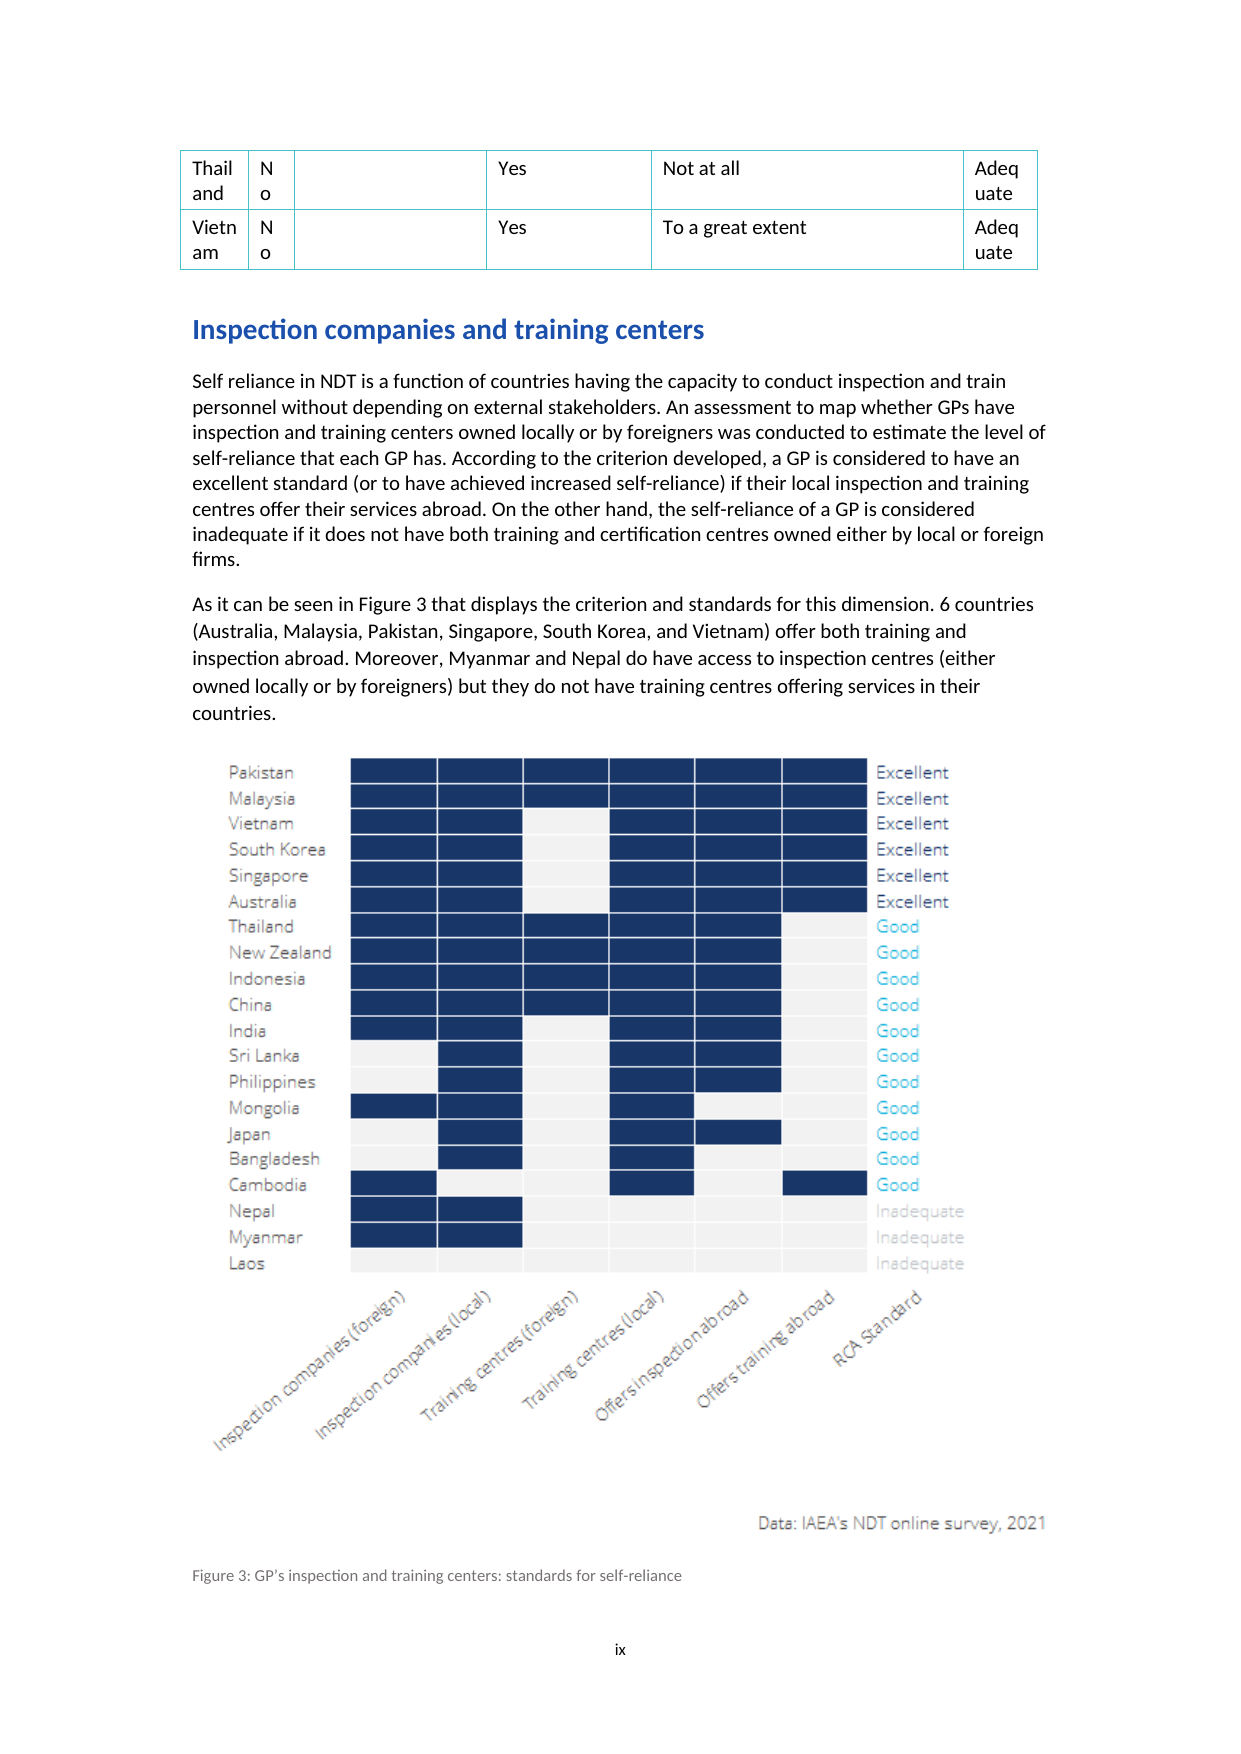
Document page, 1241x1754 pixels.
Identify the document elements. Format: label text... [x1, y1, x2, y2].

table_cell To a great extent [652, 210, 963, 269]
text As it can be seen in Figure 3 that displays the criterion and standards for this dimension. 6 countries (Australia, Malaysia, Pakistan, Singapore, South Korea, and Vietnam) offer both training and inspection abroad. Moreover, Myanmar and Nepal do have access to inspection centres (either owned locally or by foreigners) but they do not have training centres offering services in their countries. [192, 591, 1048, 726]
text Figure 3: GP’s inspection and training centers: standards for self-reliance [192, 1565, 1048, 1585]
picture [210, 744, 1068, 1544]
table_cell Thailand [181, 151, 248, 209]
table_cell Yes [487, 151, 651, 209]
table_cell Adequate [964, 151, 1037, 209]
table_cell No [249, 210, 294, 269]
table_cell [295, 210, 486, 269]
table_cell Yes [487, 210, 651, 269]
table_cell No [249, 151, 294, 209]
table_cell Adequate [964, 210, 1037, 269]
text Self reliance in NDT is a function of countries having the capacity to conduct inspection and train personnel without depending on external stakeholders. An assessment to map whether GPs have inspection and training centers owned locally or by foreigners was conducted to estimate the level of self-reliance that each GP has. According to the criterion developed, a GP is considered to have an excellent standard (or to have achieved increased self-reliance) if their local inspection and training centres offer their services abroad. On the other hand, the self-reliance of a GP is considered inadequate if it does not have both training and certification centres owned either by local or foreign firms. [192, 369, 1048, 572]
subtitle Inspection companies and training centers [192, 311, 1048, 347]
table_cell Not at all [652, 151, 963, 209]
table_cell Vietnam [181, 210, 248, 269]
table_cell [295, 151, 486, 209]
